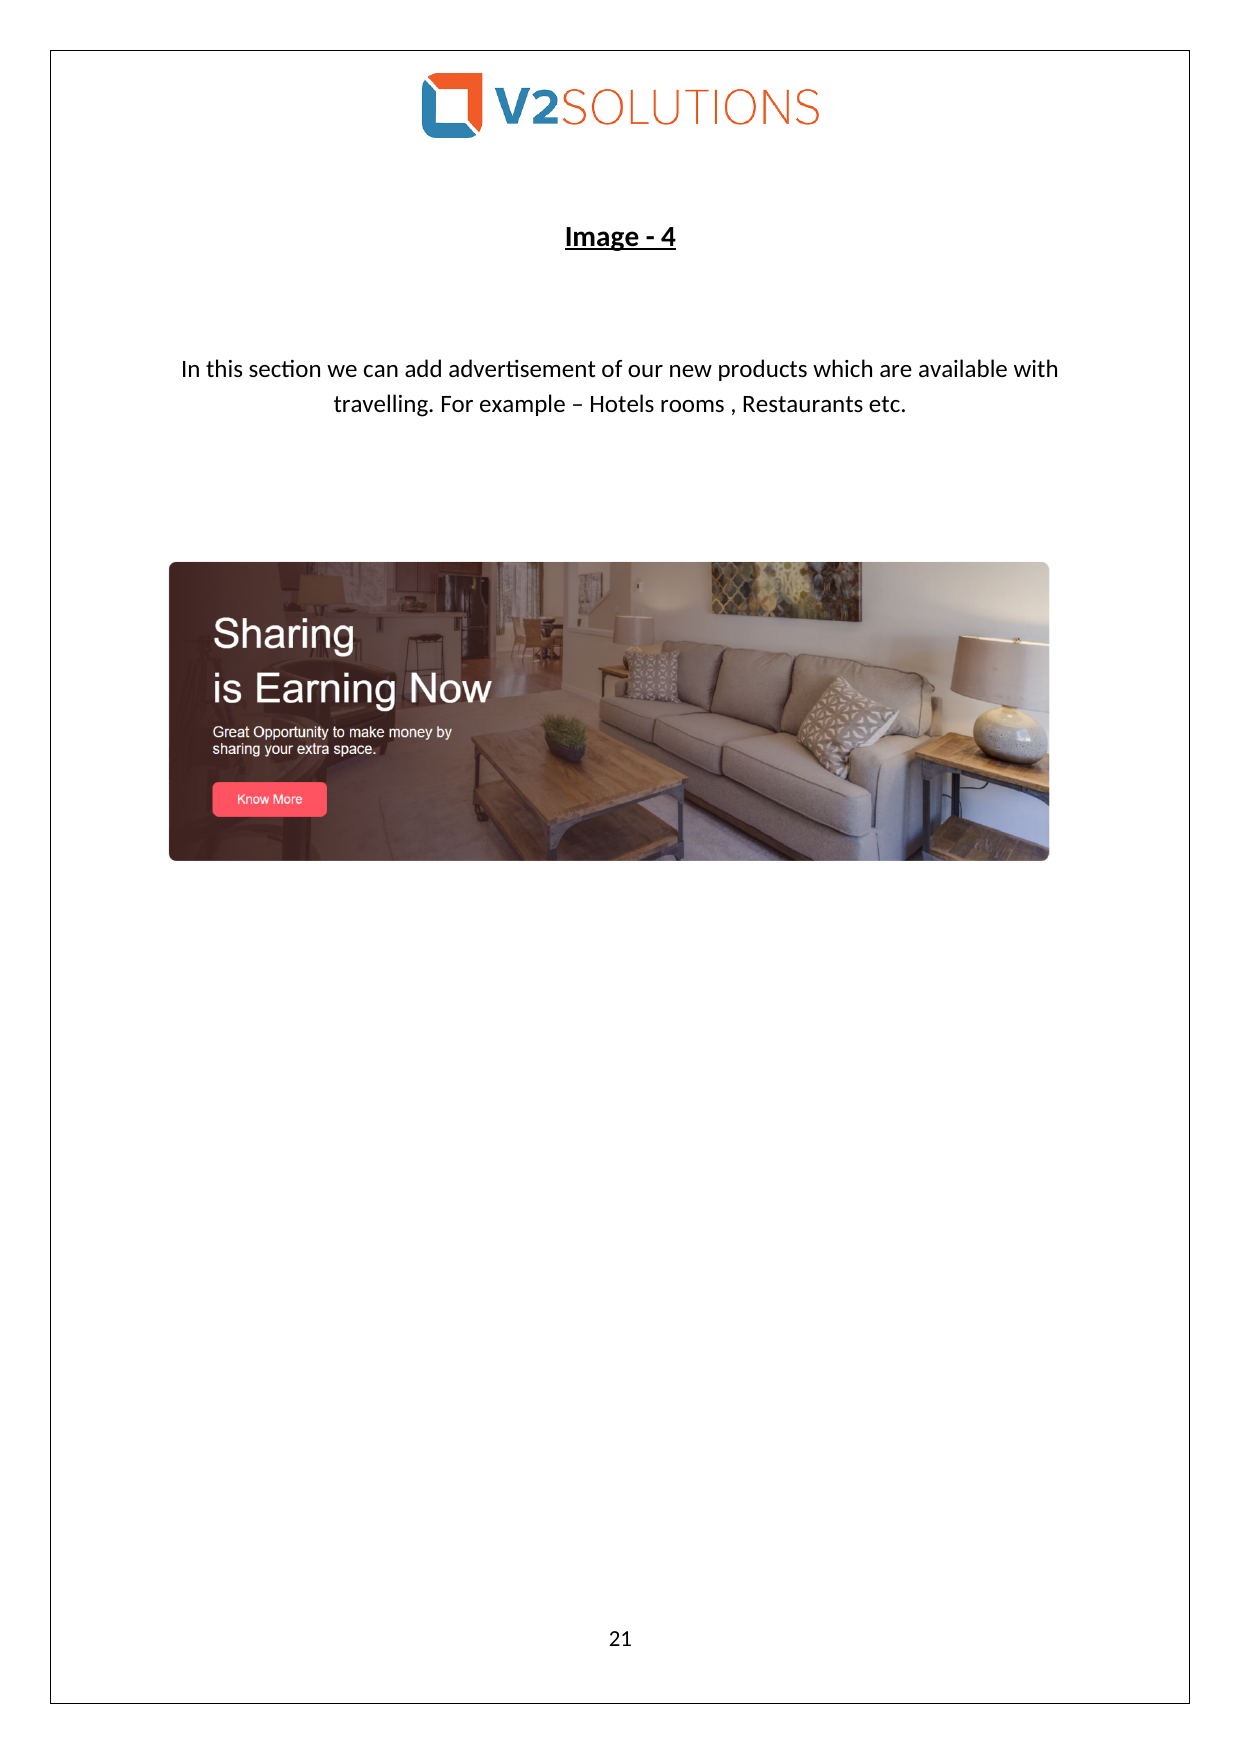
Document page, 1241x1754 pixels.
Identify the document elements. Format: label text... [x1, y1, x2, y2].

picture [150, 517, 1091, 912]
picture [420, 73, 820, 138]
text Image - 4 [150, 218, 1090, 253]
text In this section we can add advertisement of our new products which are available with travelling. For example – Hotels rooms , Restaurants etc. [150, 353, 1090, 418]
